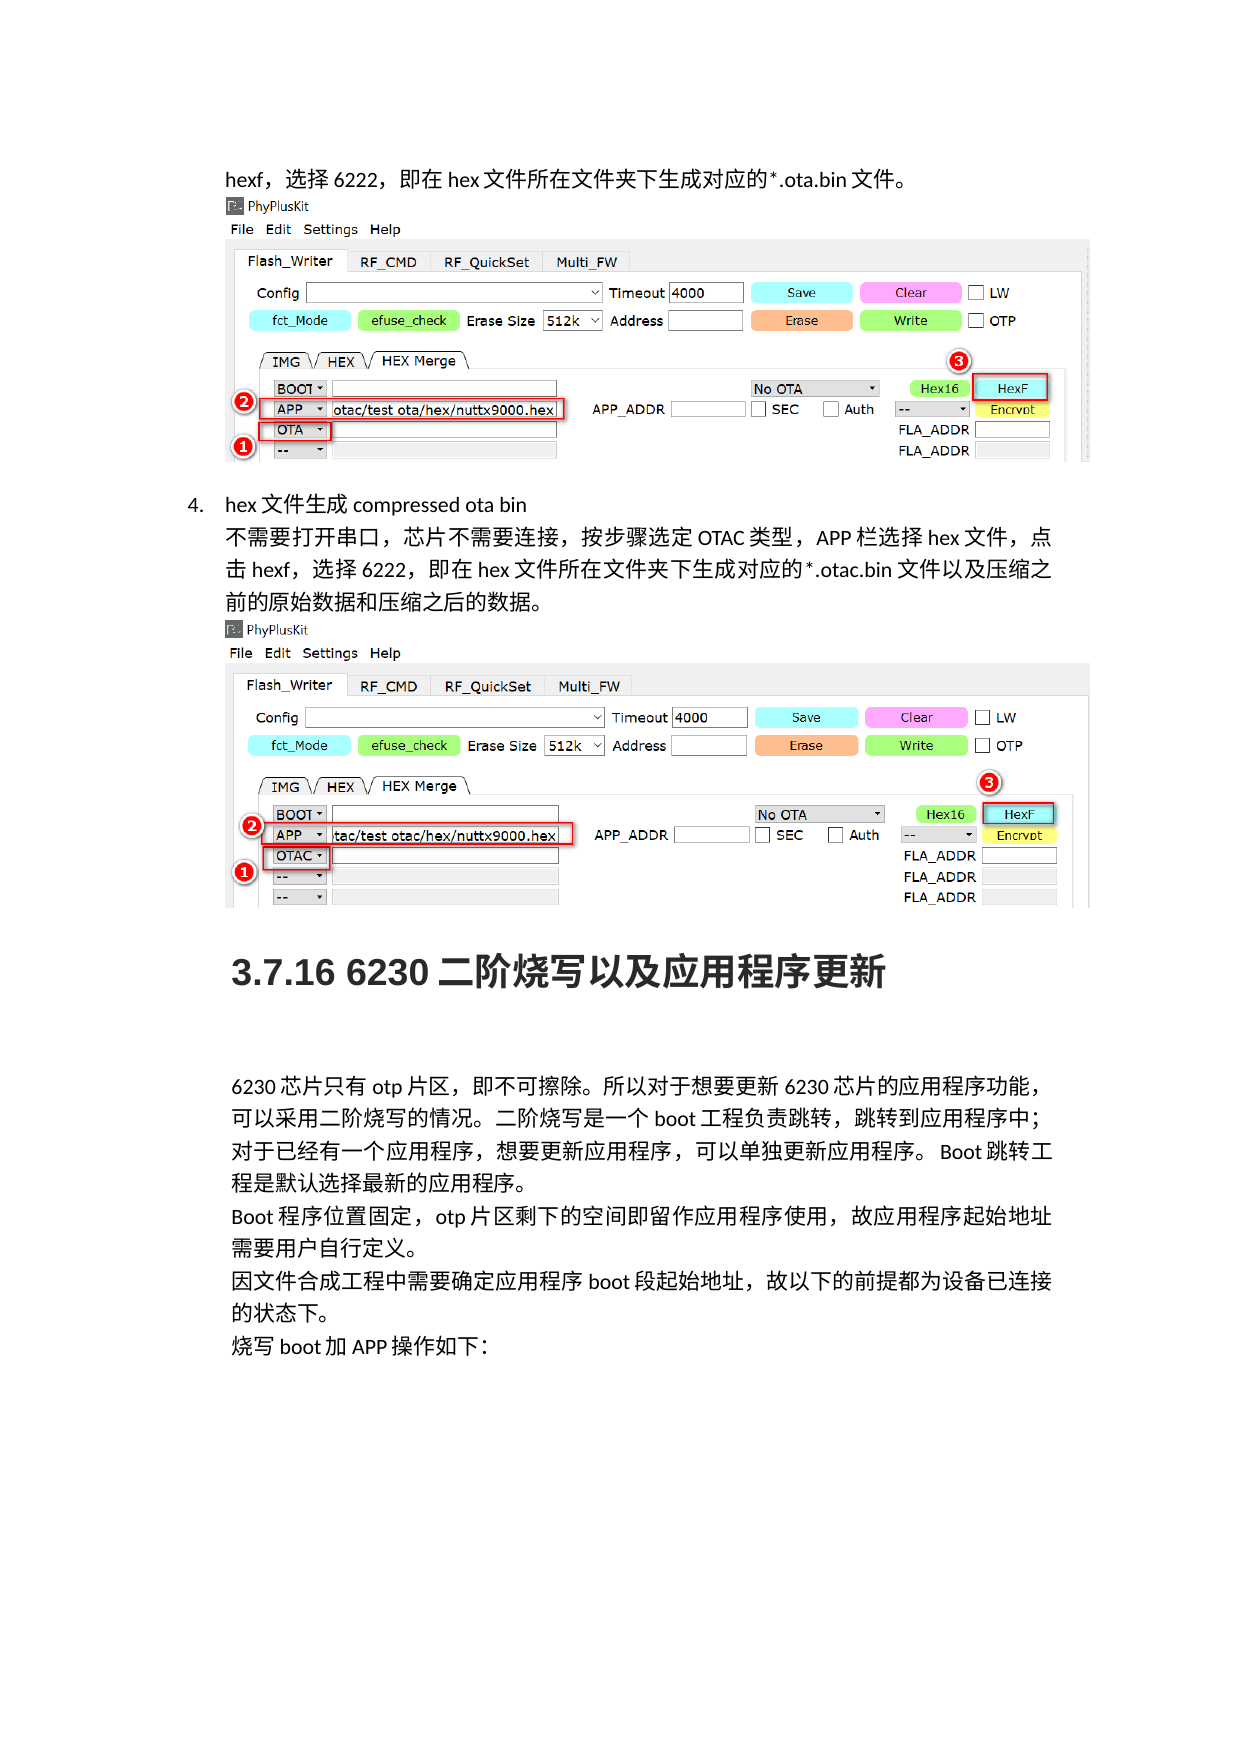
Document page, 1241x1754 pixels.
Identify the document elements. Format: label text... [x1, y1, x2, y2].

picture [225, 617, 1091, 908]
subtitle 6230二阶烧写以及应用程序更新 [231, 937, 1053, 1002]
text Boot程序位置固定，otp片区剩下的空间即留作应用程序使用，故应用程序起始地址需要用户自行定义。 [231, 1198, 1053, 1263]
list hex文件生成compressed ota bin [187, 487, 1053, 519]
text 烧写boot加APP操作如下： [231, 1328, 1053, 1361]
picture [225, 194, 1091, 462]
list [225, 162, 1053, 194]
text 6230芯片只有otp片区，即不可擦除。所以对于想要更新6230芯片的应用程序功能，可以采用二阶烧写的情况。二阶烧写是一个boot工程负责跳转，跳转到应用程序中；对于已经有一个应用程序，想要更新应用程序，可以单独更新应用程序。Boot跳转工程是默认选择最新的应用程序。 [231, 1068, 1053, 1198]
text 因文件合成工程中需要确定应用程序boot段起始地址，故以下的前提都为设备已连接的状态下。 [231, 1263, 1053, 1328]
list 不需要打开串口，芯片不需要连接，按步骤选定OTAC类型，APP栏选择hex文件，点击hexf，选择6222，即在hex文件所在文件夹下生成对应的*.otac.bin文件以及压缩之前的原始数据和压缩之后的数据。 [225, 519, 1053, 617]
